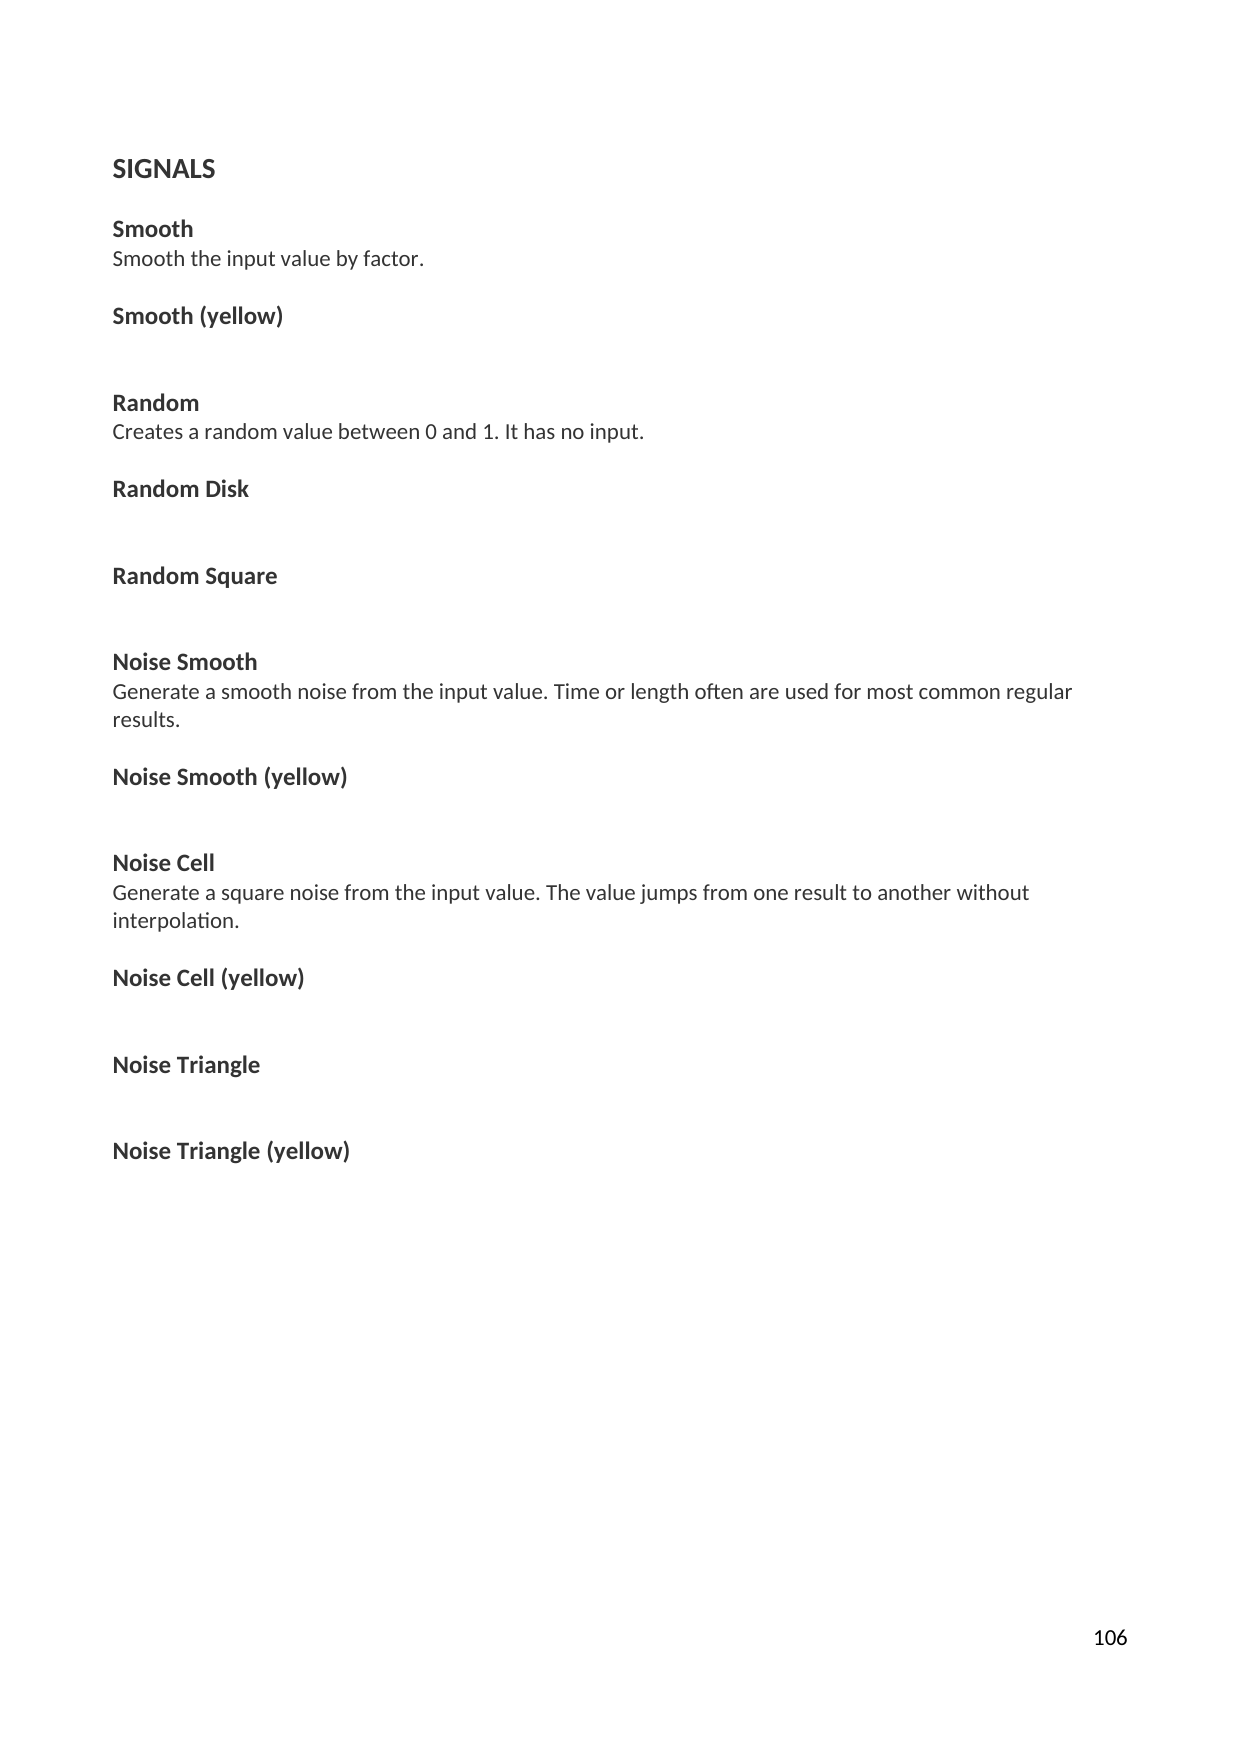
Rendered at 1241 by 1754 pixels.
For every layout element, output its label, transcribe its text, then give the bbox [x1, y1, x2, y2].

text Noise Cell (yellow) [112, 962, 1128, 993]
text Noise Triangle [112, 1049, 1128, 1079]
text Random [112, 387, 1128, 417]
text SIGNALS [112, 150, 1128, 186]
text Noise Cell [112, 848, 1128, 878]
text Random Disk [112, 473, 1128, 504]
text Smooth [112, 214, 1128, 244]
text Smooth (yellow) [112, 300, 1128, 331]
text Random Square [112, 560, 1128, 590]
text Generate a square noise from the input value. The value jumps from one result to another without interpolation. [112, 878, 1128, 934]
text Smooth the input value by factor. [112, 244, 1128, 272]
text Generate a smooth noise from the input value. Time or length often are used for most common regular results. [112, 677, 1128, 733]
text Noise Smooth (yellow) [112, 761, 1128, 792]
text Noise Smooth [112, 646, 1128, 677]
text Noise Triangle (yellow) [112, 1135, 1128, 1166]
text Creates a random value between 0 and 1. It has no input. [112, 417, 1128, 445]
